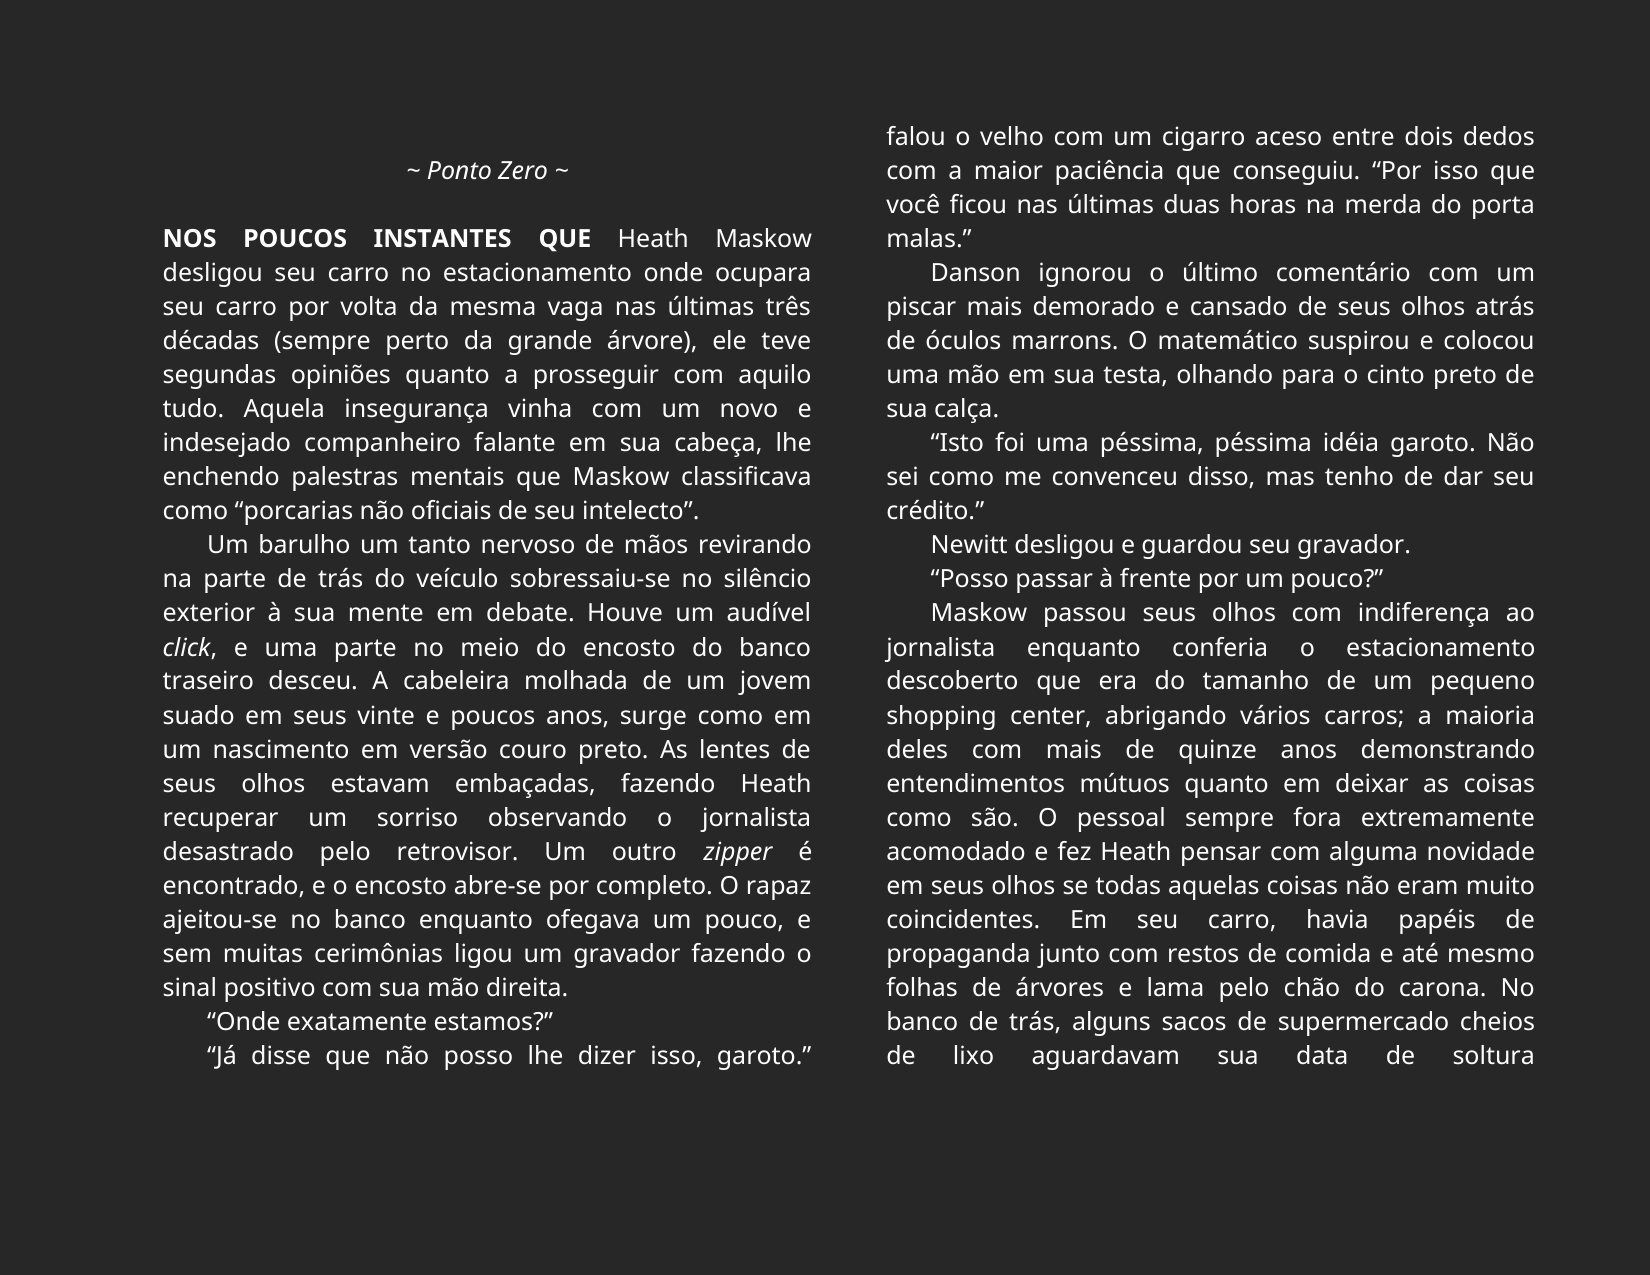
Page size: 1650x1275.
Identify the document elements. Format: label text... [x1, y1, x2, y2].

text Danson ignorou o último comentário com um piscar mais demorado e cansado de seus olhos atrás de óculos marrons. O matemático suspirou e colocou uma mão em sua testa, olhando para o cinto preto de sua calça. [886, 254, 1536, 425]
text ~ Ponto Zero ~ [162, 152, 812, 186]
text “Posso passar à frente por um pouco?” [886, 561, 1536, 595]
text “Isto foi uma péssima, péssima idéia garoto. Não sei como me convenceu disso, mas tenho de dar seu crédito.” [886, 425, 1536, 527]
text “Já disse que não posso lhe dizer isso, garoto.” falou o velho com um cigarro aceso entre dois dedos com a maior paciência que conseguiu. “Por isso que você ficou nas últimas duas horas na merda do porta malas.” [162, 1038, 812, 1072]
text Um barulho um tanto nervoso de mãos revirando na parte de trás do veículo sobressaiu-se no silêncio exterior à sua mente em debate. Houve um audível click, e uma parte no meio do encosto do banco traseiro desceu. A cabeleira molhada de um jovem suado em seus vinte e poucos anos, surge como em um nascimento em versão couro preto. As lentes de seus olhos estavam embaçadas, fazendo Heath recuperar um sorriso observando o jornalista desastrado pelo retrovisor. Um outro zipper é encontrado, e o encosto abre-se por completo. O rapaz ajeitou-se no banco enquanto ofegava um pouco, e sem muitas cerimônias ligou um gravador fazendo o sinal positivo com sua mão direita. [162, 527, 812, 1004]
text Newitt desligou e guardou seu gravador. [886, 527, 1536, 561]
text NOS POUCOS INSTANTES QUE Heath Maskow desligou seu carro no estacionamento onde ocupara seu carro por volta da mesma vaga nas últimas três décadas (sempre perto da grande árvore), ele teve segundas opiniões quanto a prosseguir com aquilo tudo. Aquela insegurança vinha com um novo e indesejado companheiro falante em sua cabeça, lhe enchendo palestras mentais que Maskow classificava como “porcarias não oficiais de seu intelecto”. [162, 220, 812, 527]
text “Onde exatamente estamos?” [162, 1004, 812, 1038]
text “Já disse que não posso lhe dizer isso, garoto.” falou o velho com um cigarro aceso entre dois dedos com a maior paciência que conseguiu. “Por isso que você ficou nas últimas duas horas na merda do porta malas.” [886, 118, 1536, 254]
